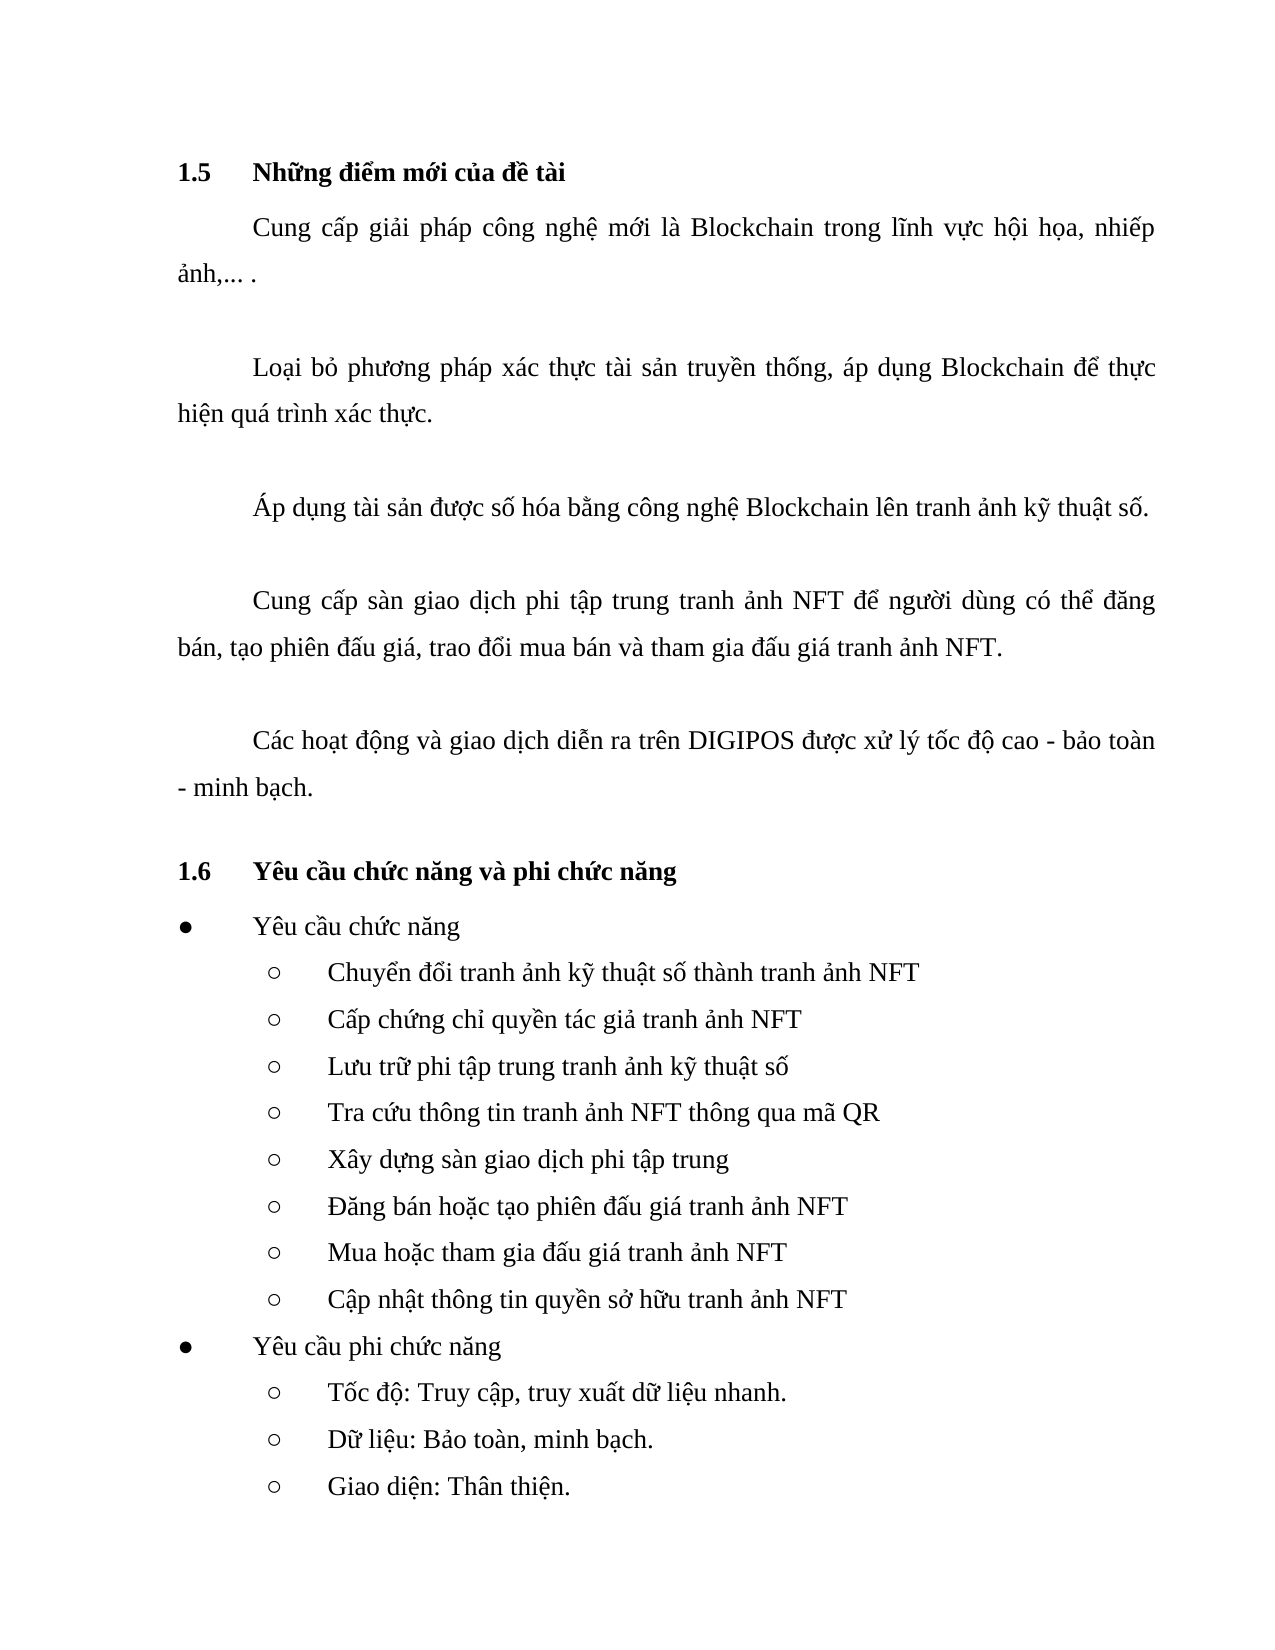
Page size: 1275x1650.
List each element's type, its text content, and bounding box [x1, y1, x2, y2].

list Giao diện: Thân thiện. [266, 1470, 1157, 1501]
text Cung cấp giải pháp công nghệ mới là Blockchain trong lĩnh vực hội họa, nhiếp ảnh,... . [177, 211, 1157, 288]
list Xây dựng sàn giao dịch phi tập trung [266, 1143, 1157, 1174]
list Đăng bán hoặc tạo phiên đấu giá tranh ảnh NFT [266, 1190, 1157, 1221]
list Yêu cầu chức năng [177, 910, 1157, 941]
text Cung cấp sàn giao dịch phi tập trung tranh ảnh NFT để người dùng có thể đăng bán, tạo phiên đấu giá, trao đổi mua bán và tham gia đấu giá tranh ảnh NFT. [177, 584, 1157, 662]
list Chuyển đổi tranh ảnh kỹ thuật số thành tranh ảnh NFT [266, 956, 1157, 988]
text Loại bỏ phương pháp xác thực tài sản truyền thống, áp dụng Blockchain để thực hiện quá trình xác thực. [177, 351, 1157, 428]
list Mua hoặc tham gia đấu giá tranh ảnh NFT [266, 1236, 1157, 1268]
list Dữ liệu: Bảo toàn, minh bạch. [266, 1423, 1157, 1454]
subtitle 1.5 Những điểm mới của đề tài [177, 156, 1157, 187]
list Cấp chứng chỉ quyền tác giả tranh ảnh NFT [266, 1003, 1157, 1034]
list Tra cứu thông tin tranh ảnh NFT thông qua mã QR [266, 1096, 1157, 1128]
text Các hoạt động và giao dịch diễn ra trên DIGIPOS được xử lý tốc độ cao - bảo toàn - minh bạch. [177, 724, 1157, 802]
list Cập nhật thông tin quyền sở hữu tranh ảnh NFT [266, 1283, 1157, 1314]
subtitle 1.6 Yêu cầu chức năng và phi chức năng [177, 855, 1157, 886]
list Lưu trữ phi tập trung tranh ảnh kỹ thuật số [266, 1050, 1157, 1081]
text Áp dụng tài sản được số hóa bằng công nghệ Blockchain lên tranh ảnh kỹ thuật số. [177, 491, 1157, 522]
list Yêu cầu phi chức năng [177, 1330, 1157, 1361]
list Tốc độ: Truy cập, truy xuất dữ liệu nhanh. [266, 1376, 1157, 1408]
